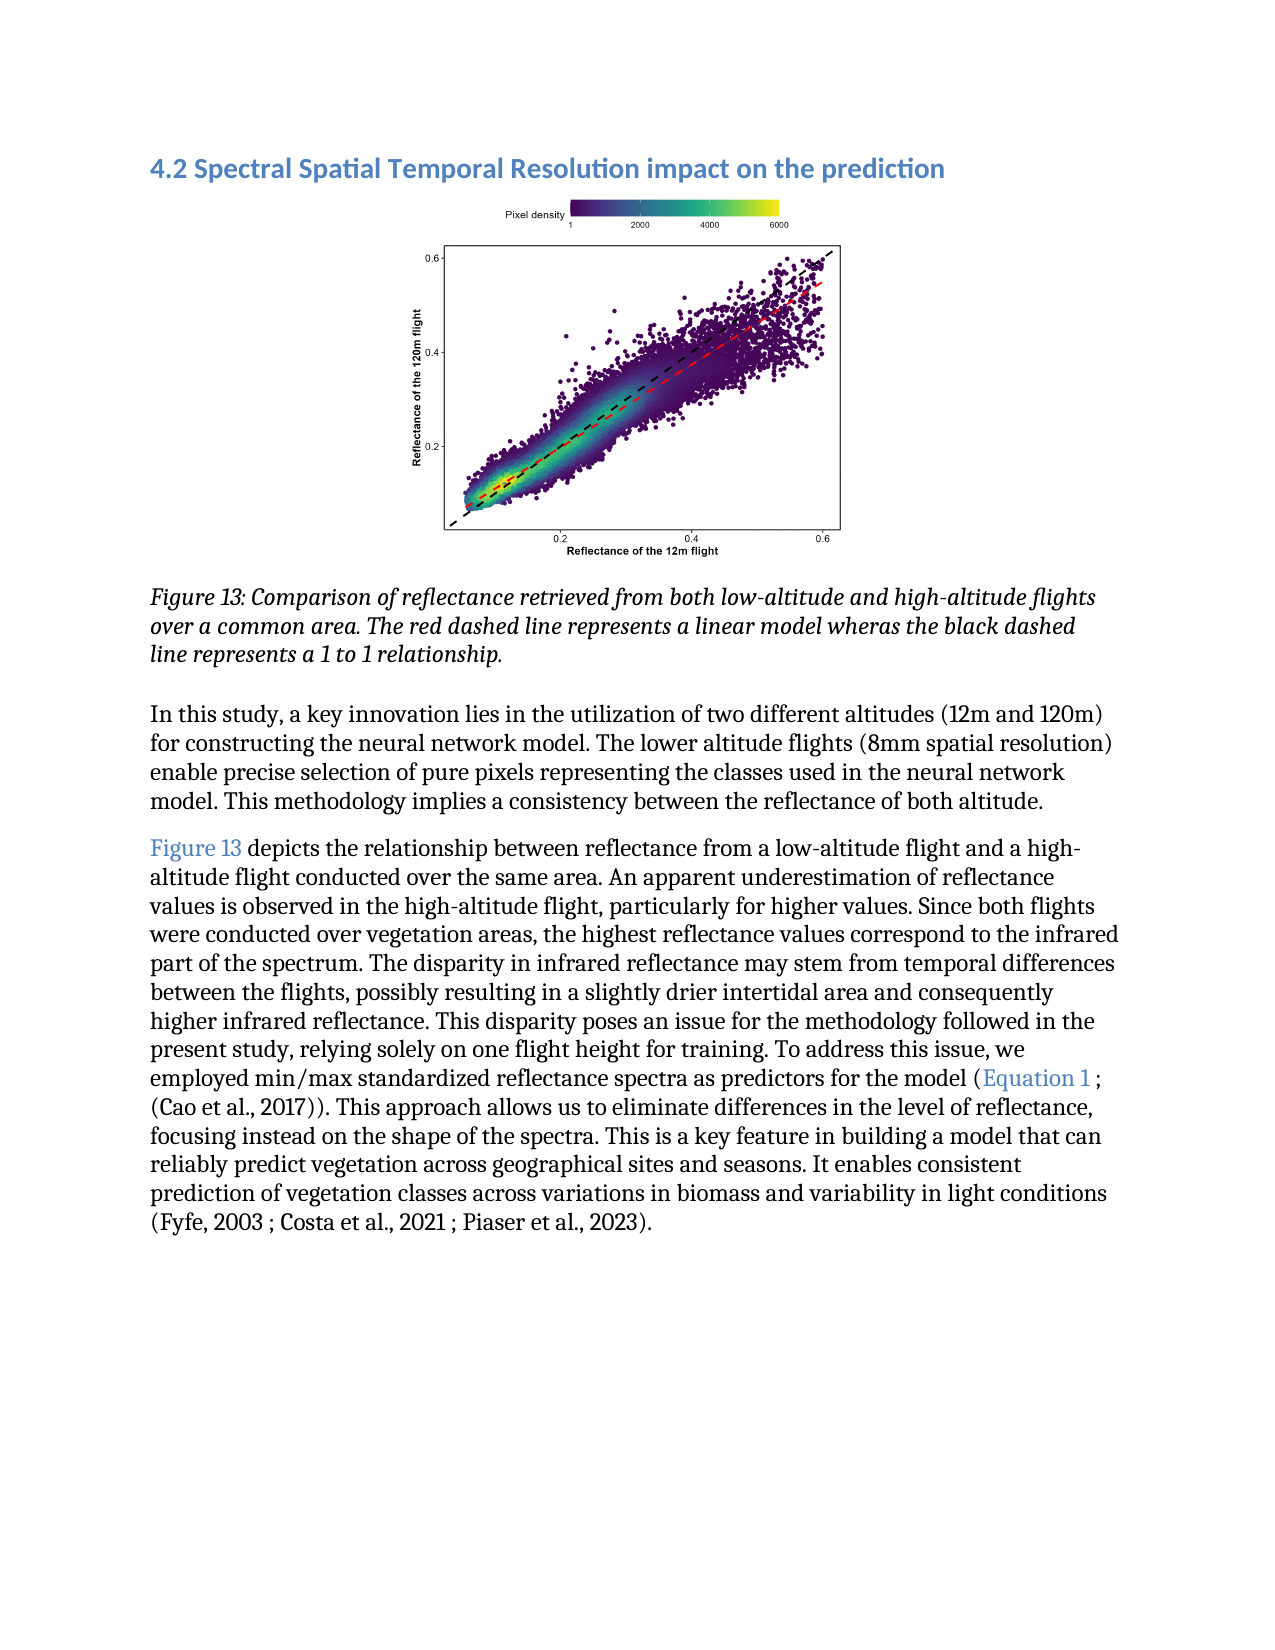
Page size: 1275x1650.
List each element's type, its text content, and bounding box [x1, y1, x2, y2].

subtitle 4.2 Spectral Spatial Temporal Resolution impact on the prediction [150, 150, 1125, 186]
picture [407, 189, 845, 562]
text Figure 13 depicts the relationship between reflectance from a low-altitude flight and a high-altitude flight conducted over the same area. An apparent underestimation of reflectance values is observed in the high-altitude flight, particularly for higher values. Since both flights were conducted over vegetation areas, the highest reflectance values correspond to the infrared part of the spectrum. The disparity in infrared reflectance may stem from temporal differences between the flights, possibly resulting in a slightly drier intertidal area and consequently higher infrared reflectance. This disparity poses an issue for the methodology followed in the present study, relying solely on one flight height for training. To address this issue, we employed min/max standardized reflectance spectra as predictors for the model (Equation 1 ; (Cao et al., 2017)). This approach allows us to eliminate differences in the level of reflectance, focusing instead on the shape of the spectra. This is a key feature in building a model that can reliably predict vegetation across geographical sites and seasons. It enables consistent prediction of vegetation classes across variations in biomass and variability in light conditions (Fyfe, 2003 ; Costa et al., 2021 ; Piaser et al., 2023). [150, 834, 1125, 1237]
table_header Figure 13: Comparison of reflectance retrieved from both low-altitude and high-altitude flights over a common area. The red dashed line represents a linear model wheras the black dashed line represents a 1 to 1 relationship. [139, 186, 1114, 682]
text In this study, a key innovation lies in the utilization of two different altitudes (12m and 120m) for constructing the neural network model. The lower altitude flights (8mm spatial resolution) enable precise selection of pure pixels representing the classes used in the neural network model. This methodology implies a consistency between the reflectance of both altitude. [150, 700, 1125, 815]
